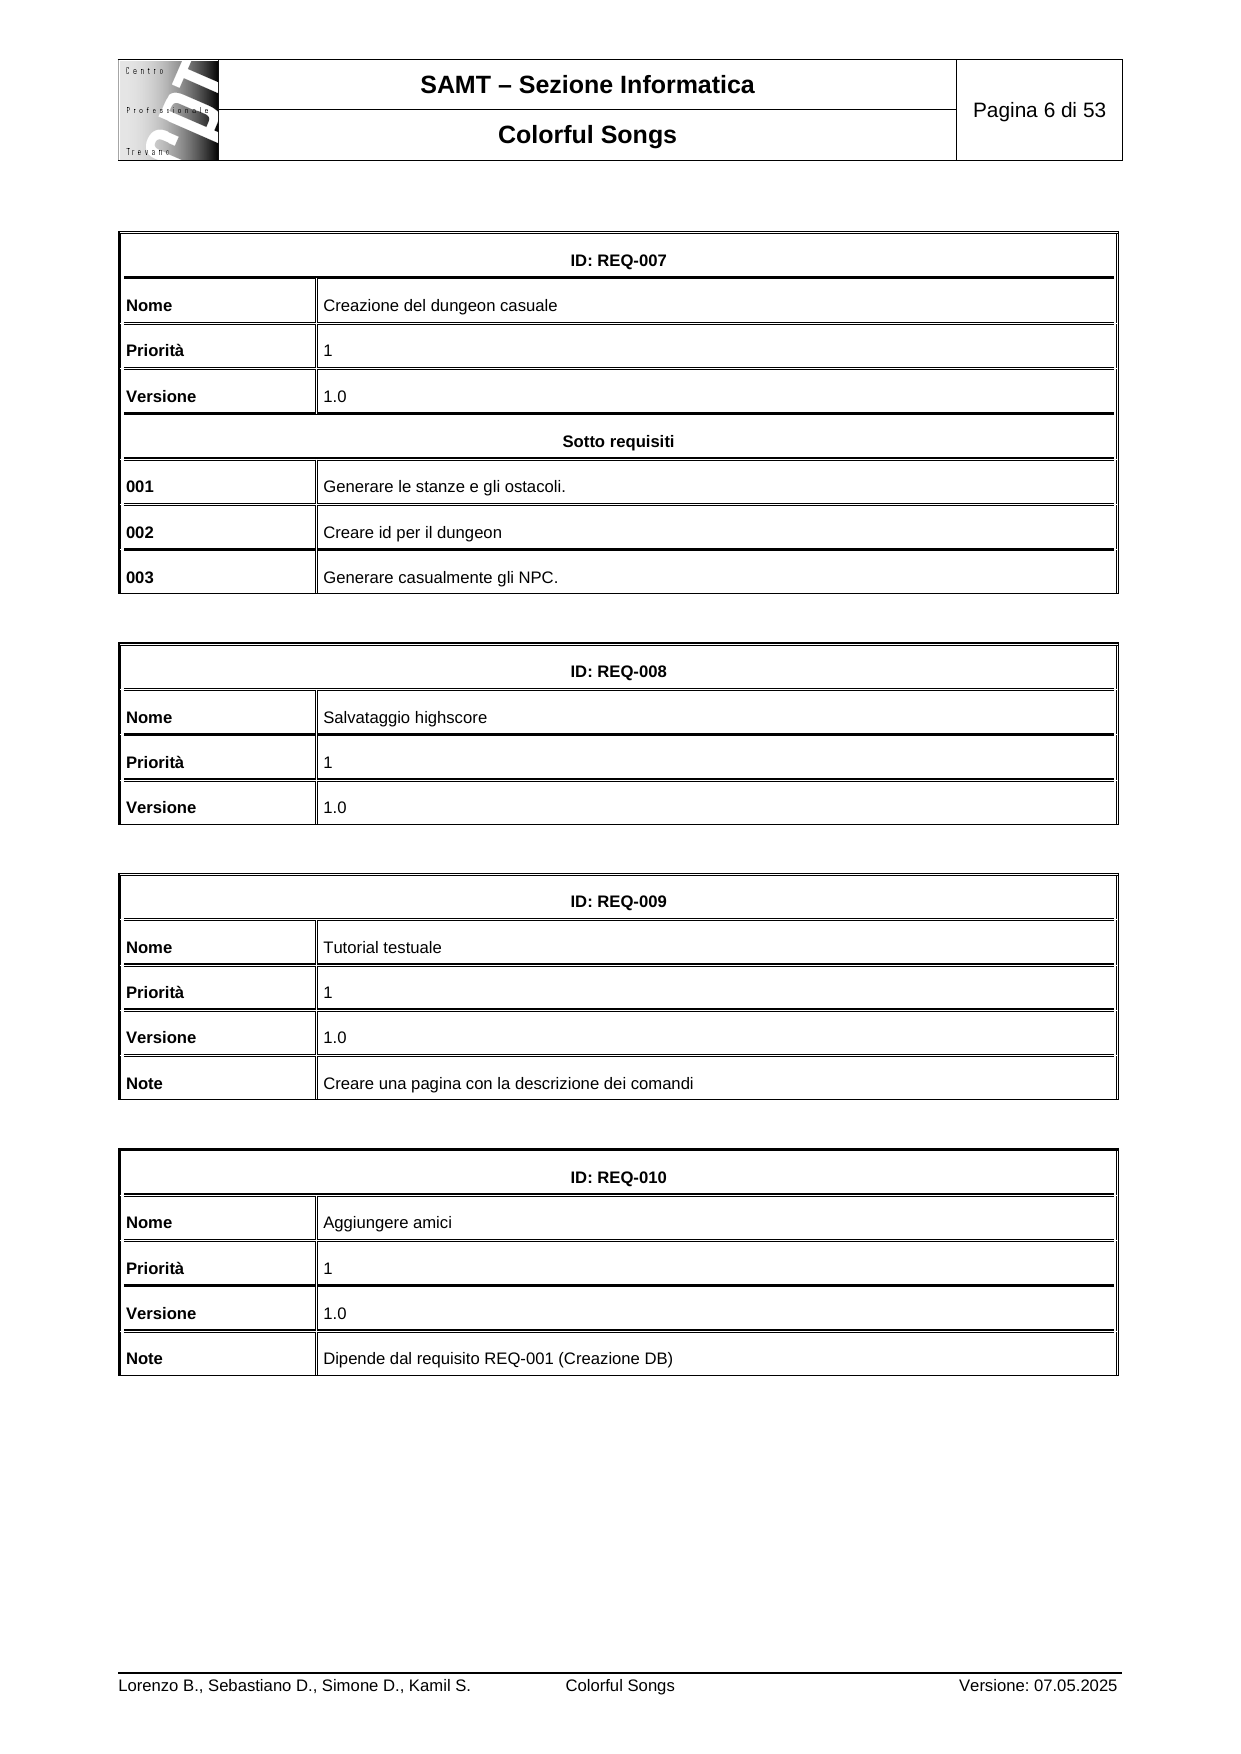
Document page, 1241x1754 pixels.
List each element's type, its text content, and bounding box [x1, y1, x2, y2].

table_cell Aggiungere amici [318, 1193, 1116, 1238]
table_cell Sotto requisiti [121, 412, 1116, 457]
table_cell Tutorial testuale [317, 918, 1117, 963]
table_cell 1.0 [317, 367, 1117, 412]
table_cell Nome [121, 1193, 315, 1238]
table_cell Nome [121, 688, 315, 733]
table_cell 1 [318, 733, 1117, 778]
table_cell Note [121, 1329, 315, 1374]
table_header ID: REQ-010 [121, 1151, 1116, 1193]
table_header ID: REQ-009 [121, 876, 1116, 918]
table_cell Versione [121, 778, 315, 823]
table_cell 1 [318, 321, 1116, 367]
table_cell 1 [318, 1239, 1116, 1284]
table_cell Dipende dal requisito REQ-001 (Creazione DB) [318, 1329, 1116, 1374]
table_cell Priorità [120, 733, 315, 778]
table_cell Salvataggio highscore [318, 688, 1116, 733]
table_cell Priorità [121, 963, 315, 1008]
table_header ID: REQ-007 [121, 234, 1116, 276]
table_cell 001 [121, 457, 315, 503]
table_cell Note [120, 1054, 317, 1099]
table_cell Generare casualmente gli NPC. [318, 548, 1117, 593]
table_cell Creare una pagina con la descrizione dei comandi [317, 1054, 1117, 1099]
table_cell 002 [120, 503, 317, 548]
table_cell 003 [120, 548, 315, 593]
table_cell Creazione del dungeon casuale [318, 276, 1116, 321]
table_cell 1.0 [318, 1284, 1116, 1329]
table_cell 1.0 [318, 1008, 1116, 1054]
table_cell 1.0 [318, 778, 1116, 823]
picture [118, 60, 219, 160]
table_cell Versione [121, 1008, 315, 1054]
table_cell Versione [120, 367, 317, 412]
table_cell Nome [120, 918, 317, 963]
table_cell Creare id per il dungeon [317, 503, 1117, 548]
table_header ID: REQ-008 [121, 646, 1116, 687]
table_cell Versione [121, 1284, 315, 1329]
table_cell Priorità [121, 1239, 315, 1284]
table_cell Nome [121, 276, 315, 321]
table_cell Priorità [121, 321, 315, 367]
table_cell 1 [318, 963, 1116, 1008]
table_cell Generare le stanze e gli ostacoli. [318, 457, 1116, 503]
